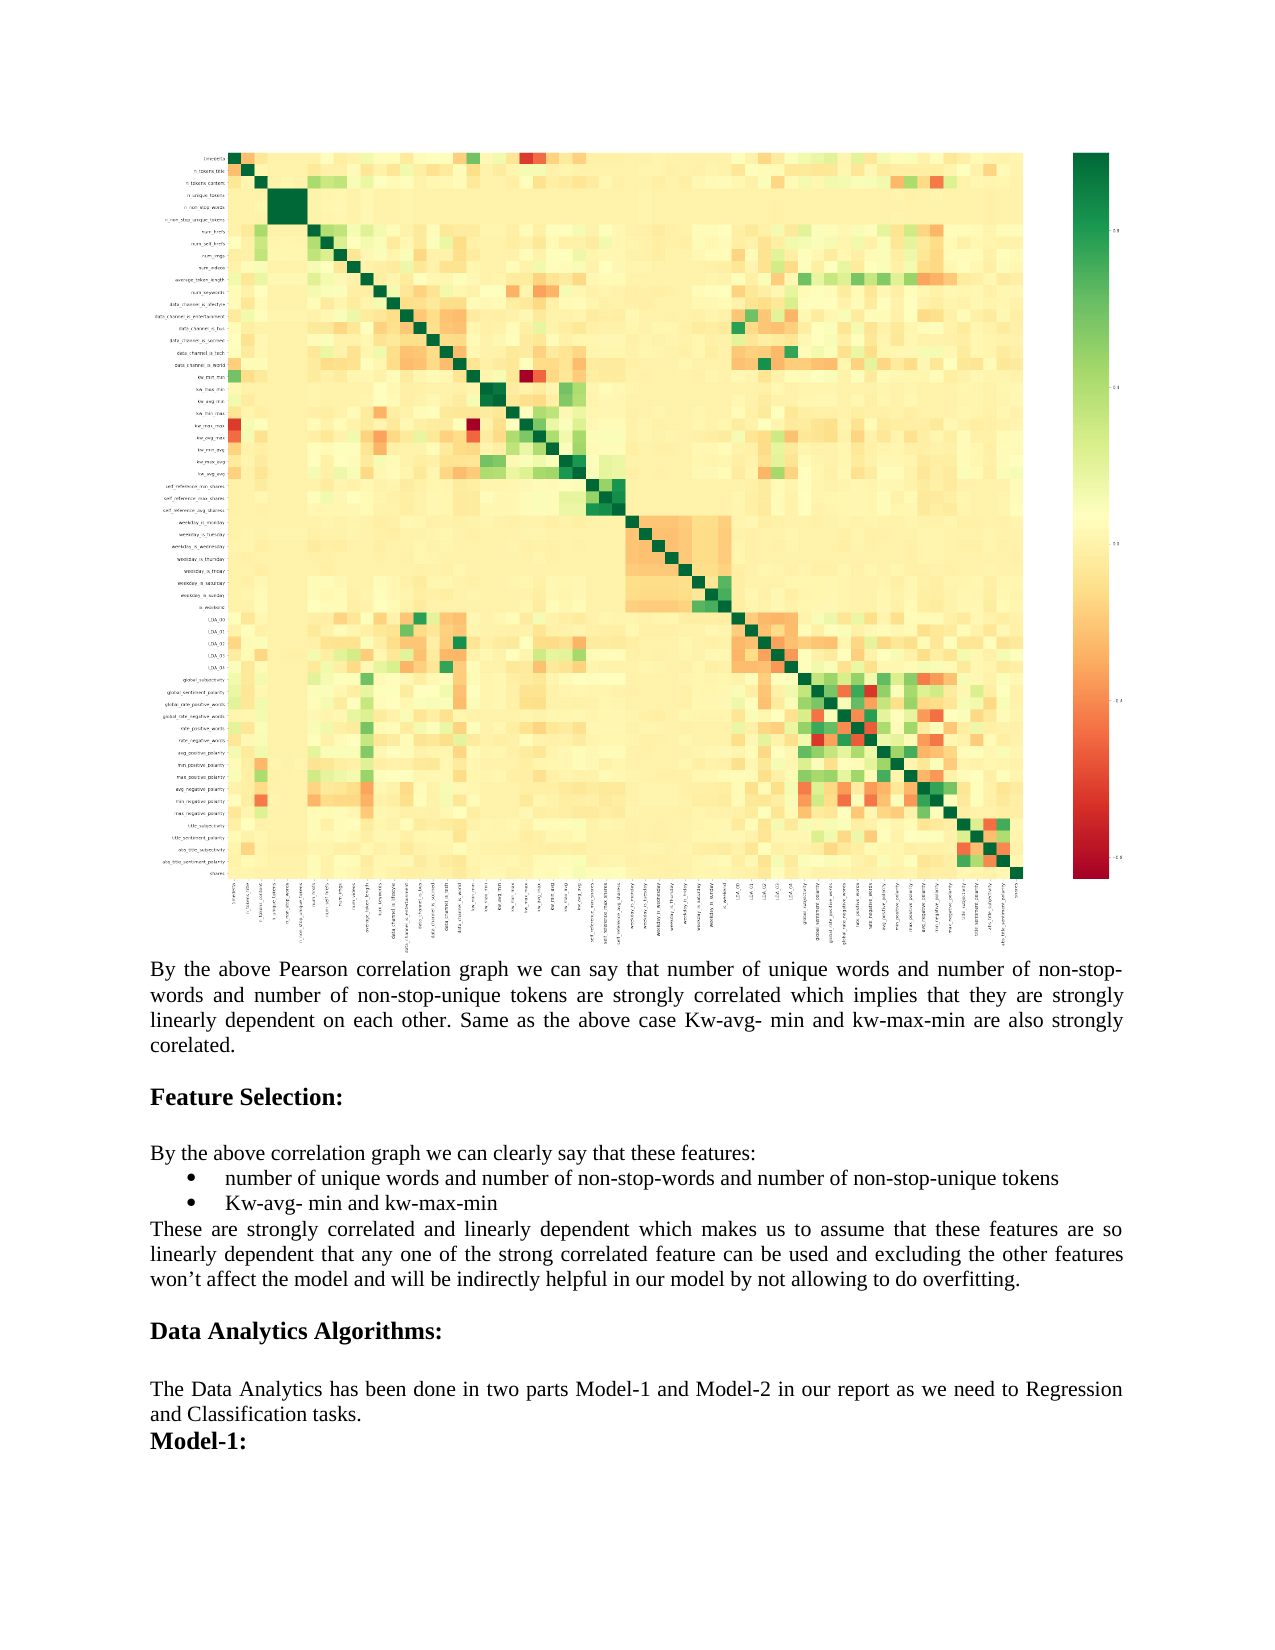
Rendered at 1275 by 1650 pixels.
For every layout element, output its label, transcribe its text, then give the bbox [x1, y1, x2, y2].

list Kw-avg- min and kw-max-min [187, 1190, 1125, 1216]
text Data Analytics Algorithms: [150, 1316, 1125, 1345]
picture [150, 150, 1125, 957]
list number of unique words and number of non-stop-words and number of non-stop-unique tokens [187, 1165, 1125, 1190]
text The Data Analytics has been done in two parts Model-1 and Model-2 in our report as we need to Regression and Classification tasks. [150, 1376, 1125, 1426]
text By the above Pearson correlation graph we can say that number of unique words and number of non-stop-words and number of non-stop-unique tokens are strongly correlated which implies that they are strongly linearly dependent on each other. Same as the above case Kw-avg- min and kw-max-min are also strongly corelated. [150, 957, 1125, 1057]
text By the above correlation graph we can clearly say that these features: [150, 1140, 1125, 1165]
text Model-1: [150, 1426, 1125, 1455]
text These are strongly correlated and linearly dependent which makes us to assume that these features are so linearly dependent that any one of the strong correlated feature can be used and excluding the other features won’t affect the model and will be indirectly helpful in our model by not allowing to do overfitting. [150, 1216, 1125, 1291]
text Feature Selection: [150, 1082, 1125, 1111]
